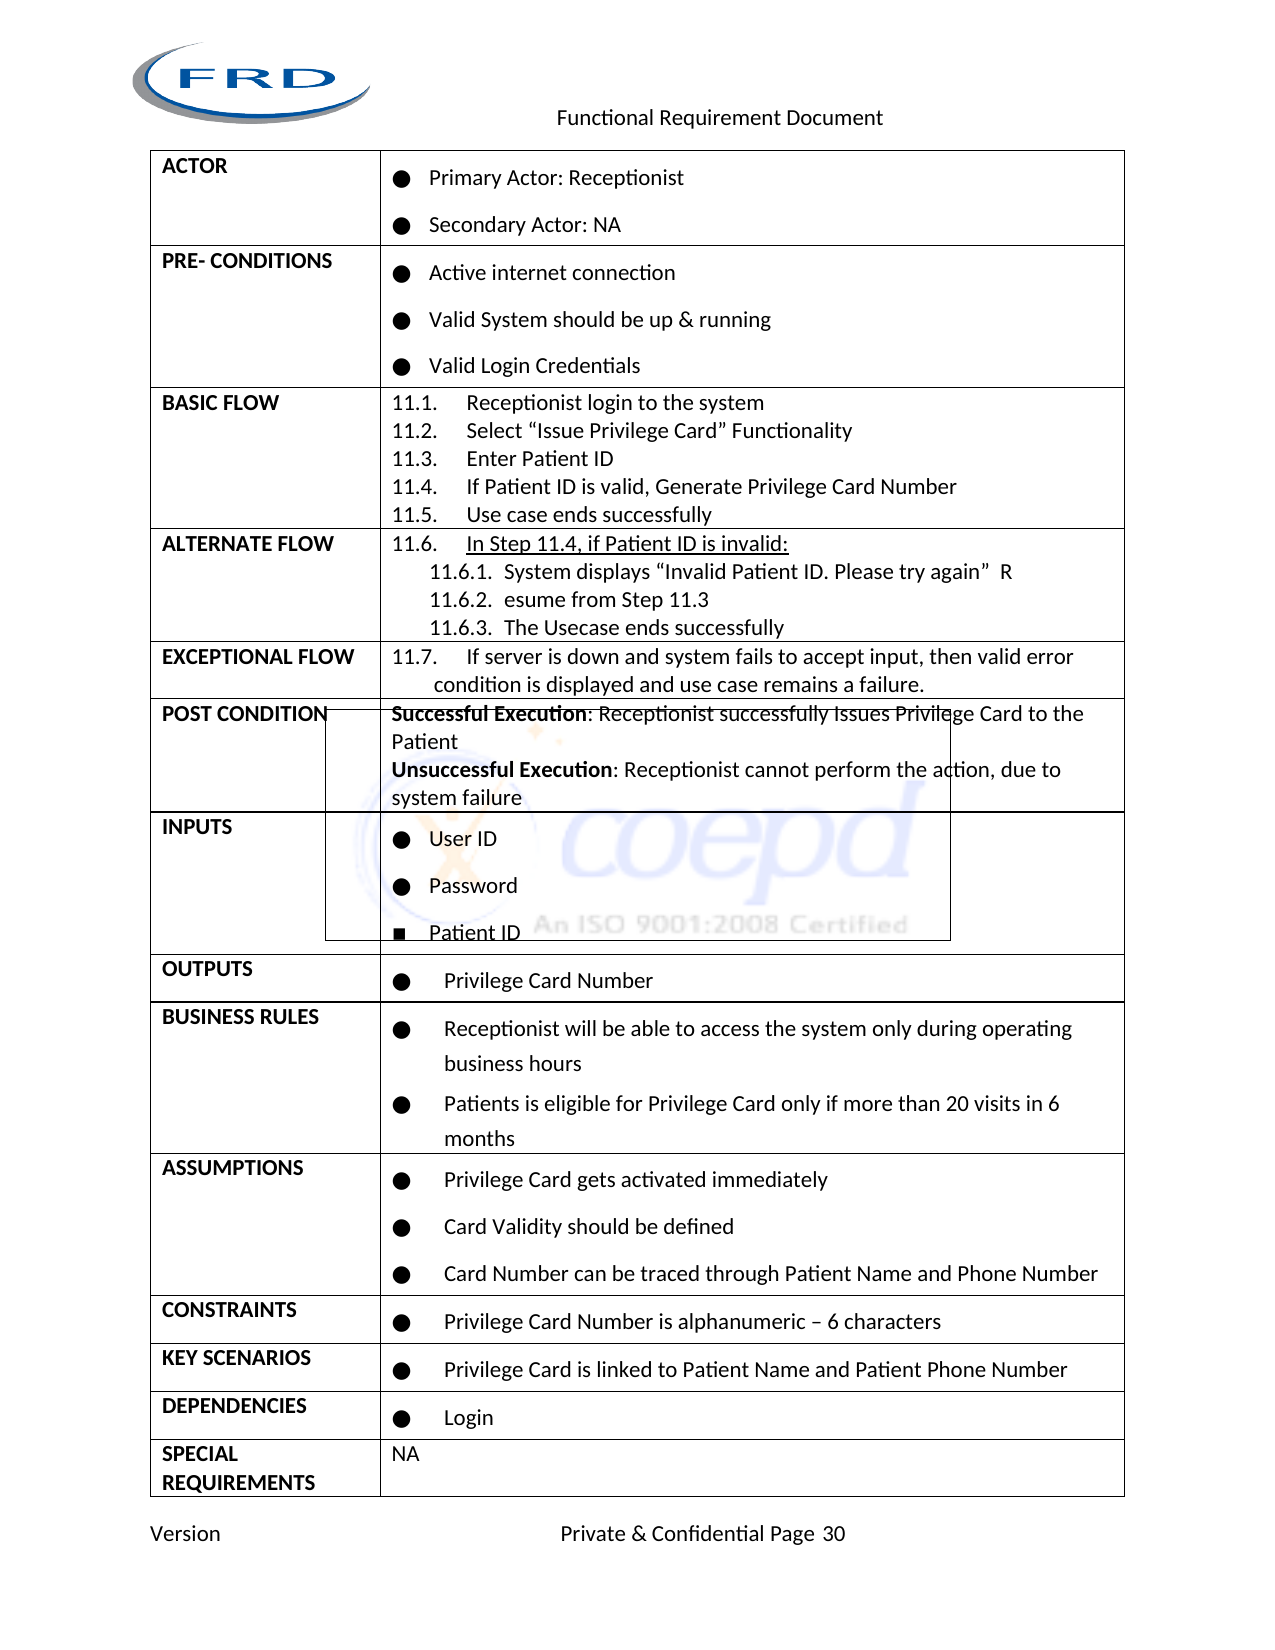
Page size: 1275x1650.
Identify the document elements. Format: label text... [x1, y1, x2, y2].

table_cell In Step 11.4, if Patient ID is invalid: System displays “Invalid Patient ID. Please try again” R esume from Step 11.3 The Usecase ends successfully [381, 529, 1124, 641]
table_cell ACTOR [151, 151, 380, 245]
table_cell EXCEPTIONAL FLOW [151, 642, 380, 698]
table_cell PRE- CONDITIONS [151, 246, 380, 387]
table_cell NA [381, 1440, 1124, 1496]
table_cell OUTPUTS [151, 955, 380, 1001]
picture [132, 42, 371, 126]
table_cell ASSUMPTIONS [151, 1154, 380, 1294]
table_cell ALTERNATE FLOW [151, 529, 380, 641]
table_cell User ID Password Patient ID [381, 813, 1124, 953]
table_cell SPECIAL REQUIREMENTS [151, 1440, 380, 1496]
table_cell Privilege Card Number is alphanumeric – 6 characters [381, 1296, 1124, 1342]
table_cell DEPENDENCIES [151, 1392, 380, 1438]
table_cell Privilege Card gets activated immediately Card Validity should be defined Card Number can be traced through Patient Name and Phone Number [381, 1154, 1124, 1294]
table_cell CONSTRAINTS [151, 1296, 380, 1342]
table_cell BASIC FLOW [151, 388, 380, 528]
table_cell Receptionist will be able to access the system only during operating business hours Patients is eligible for Privilege Card only if more than 20 visits in 6 months [381, 1003, 1124, 1152]
table_cell Primary Actor: Receptionist Secondary Actor: NA [381, 151, 1124, 245]
table_cell Receptionist login to the system Select “Issue Privilege Card” Functionality Enter Patient ID If Patient ID is valid, Generate Privilege Card Number Use case ends successfully [381, 388, 1124, 528]
table_cell INPUTS [151, 813, 380, 953]
table_cell Privilege Card is linked to Patient Name and Patient Phone Number [381, 1344, 1124, 1391]
table_cell Active internet connection Valid System should be up & running Valid Login Credentials [381, 246, 1124, 387]
table_cell KEY SCENARIOS [151, 1344, 380, 1391]
table_cell Privilege Card Number [381, 955, 1124, 1001]
table_cell If server is down and system fails to accept input, then valid error condition is displayed and use case remains a failure. [381, 642, 1124, 698]
table_cell BUSINESS RULES [151, 1003, 380, 1152]
table_cell POST CONDITION [151, 699, 380, 811]
table_cell Login [381, 1392, 1124, 1438]
table_cell Successful Execution: Receptionist successfully Issues Privilege Card to the Patient Unsuccessful Execution: Receptionist cannot perform the action, due to system failure [381, 699, 1124, 811]
